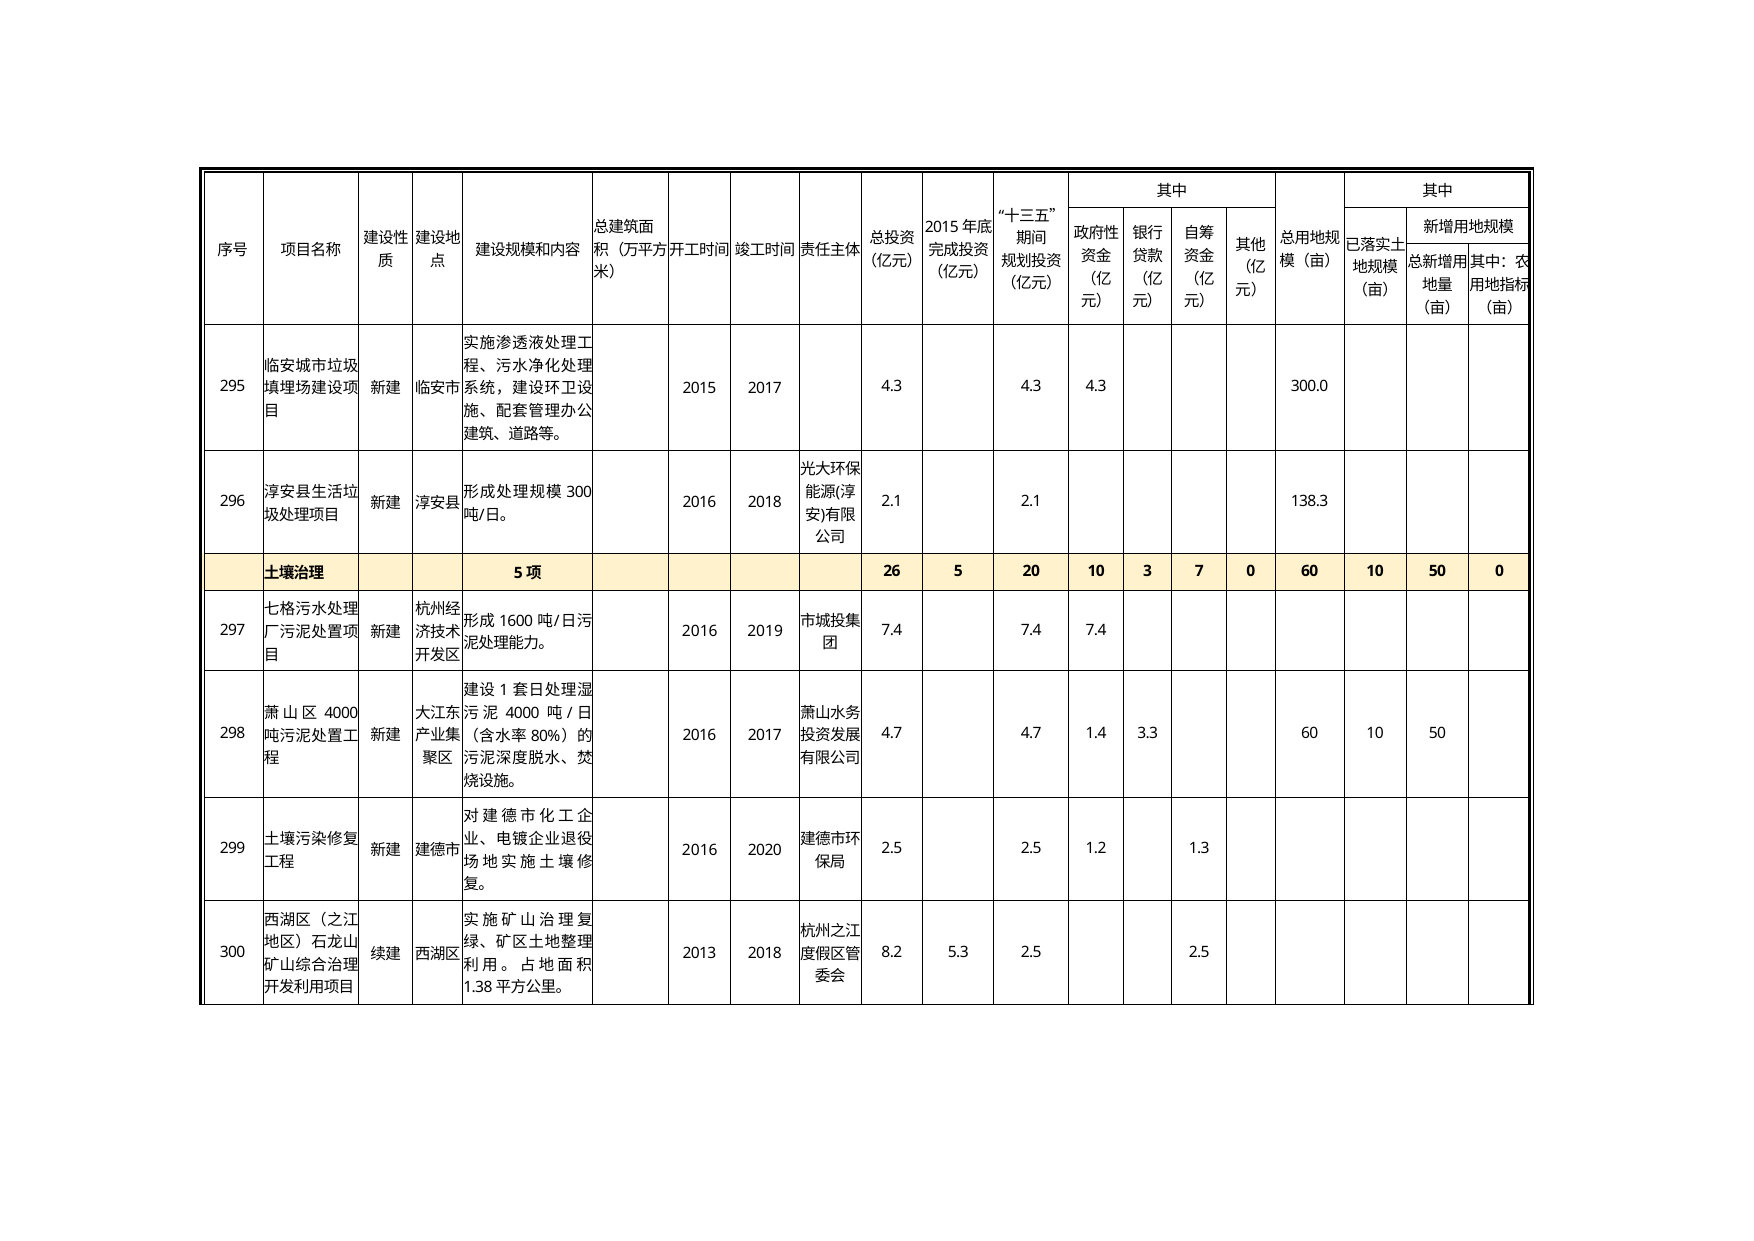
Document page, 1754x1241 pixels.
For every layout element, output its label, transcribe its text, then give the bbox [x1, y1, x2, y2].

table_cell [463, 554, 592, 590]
table_cell 其中：农用地指标 （亩） [1469, 244, 1528, 323]
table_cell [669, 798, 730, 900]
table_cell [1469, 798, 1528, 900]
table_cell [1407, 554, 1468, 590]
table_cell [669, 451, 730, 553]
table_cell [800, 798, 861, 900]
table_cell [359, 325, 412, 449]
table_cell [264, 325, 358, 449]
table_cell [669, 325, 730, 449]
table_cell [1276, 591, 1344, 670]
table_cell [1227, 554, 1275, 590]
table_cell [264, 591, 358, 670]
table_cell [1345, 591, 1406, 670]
table_header 其中 [1345, 173, 1528, 207]
table_header 项目名称 [264, 173, 358, 323]
table_header 建设规模和内容 [463, 173, 592, 323]
table_header 开工时间 [669, 173, 730, 323]
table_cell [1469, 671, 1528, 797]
table_header 总用地规模（亩） [1276, 173, 1344, 323]
table_header 建设地点 [413, 173, 462, 323]
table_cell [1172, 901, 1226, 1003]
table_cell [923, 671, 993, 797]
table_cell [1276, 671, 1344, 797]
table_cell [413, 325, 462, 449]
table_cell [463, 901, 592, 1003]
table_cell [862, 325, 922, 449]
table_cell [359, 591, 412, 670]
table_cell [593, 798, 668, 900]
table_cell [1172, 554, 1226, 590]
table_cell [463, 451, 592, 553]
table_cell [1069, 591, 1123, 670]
table_cell 总新增用地量 （亩） [1407, 244, 1468, 323]
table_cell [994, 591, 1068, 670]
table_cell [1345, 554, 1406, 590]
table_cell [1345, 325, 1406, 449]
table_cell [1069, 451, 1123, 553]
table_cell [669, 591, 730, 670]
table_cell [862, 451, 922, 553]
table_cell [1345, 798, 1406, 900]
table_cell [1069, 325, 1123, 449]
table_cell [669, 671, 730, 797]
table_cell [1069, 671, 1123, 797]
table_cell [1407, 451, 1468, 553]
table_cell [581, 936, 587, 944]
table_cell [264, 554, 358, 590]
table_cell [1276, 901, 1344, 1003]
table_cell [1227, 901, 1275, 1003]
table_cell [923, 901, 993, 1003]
table_cell 新增用地规模 [1407, 208, 1528, 243]
table_cell 其他 （亿元） [1227, 208, 1275, 323]
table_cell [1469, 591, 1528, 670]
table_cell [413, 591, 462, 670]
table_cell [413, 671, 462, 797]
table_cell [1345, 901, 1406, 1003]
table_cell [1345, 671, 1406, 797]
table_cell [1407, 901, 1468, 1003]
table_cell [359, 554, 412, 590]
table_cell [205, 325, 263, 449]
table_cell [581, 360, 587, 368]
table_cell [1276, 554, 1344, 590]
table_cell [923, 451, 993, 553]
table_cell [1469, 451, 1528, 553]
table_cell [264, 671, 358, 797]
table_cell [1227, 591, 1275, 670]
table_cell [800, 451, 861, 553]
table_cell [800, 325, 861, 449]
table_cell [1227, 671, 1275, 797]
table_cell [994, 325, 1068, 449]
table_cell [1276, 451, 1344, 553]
table_header 竣工时间 [731, 173, 799, 323]
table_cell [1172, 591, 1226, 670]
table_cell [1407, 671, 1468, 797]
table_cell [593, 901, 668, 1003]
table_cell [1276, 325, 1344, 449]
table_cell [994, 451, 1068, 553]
table_cell 已落实土地规模 （亩） [1345, 208, 1406, 323]
table_header 总投资（亿元） [862, 173, 922, 323]
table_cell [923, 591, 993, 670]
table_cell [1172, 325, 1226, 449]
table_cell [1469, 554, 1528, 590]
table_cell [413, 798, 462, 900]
table_header 序号 [205, 173, 263, 323]
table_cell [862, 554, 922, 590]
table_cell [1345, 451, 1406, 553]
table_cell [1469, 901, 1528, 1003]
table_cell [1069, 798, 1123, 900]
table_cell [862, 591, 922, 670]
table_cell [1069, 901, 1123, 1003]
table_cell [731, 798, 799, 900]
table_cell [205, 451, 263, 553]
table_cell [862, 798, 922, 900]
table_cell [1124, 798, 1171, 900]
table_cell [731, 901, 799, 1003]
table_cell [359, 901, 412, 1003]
table_header 2015年底完成投资（亿元） [923, 173, 993, 323]
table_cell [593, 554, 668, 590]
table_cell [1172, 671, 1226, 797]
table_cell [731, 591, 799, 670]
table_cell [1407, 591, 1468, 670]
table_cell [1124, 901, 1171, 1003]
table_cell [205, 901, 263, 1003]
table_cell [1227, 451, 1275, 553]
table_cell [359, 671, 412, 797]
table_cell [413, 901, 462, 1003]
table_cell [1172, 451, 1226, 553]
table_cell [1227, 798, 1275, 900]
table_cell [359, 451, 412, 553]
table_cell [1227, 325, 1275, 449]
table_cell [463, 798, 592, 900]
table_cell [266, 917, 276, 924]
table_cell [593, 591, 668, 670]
table_cell 政府性资金 （亿元） [1069, 208, 1123, 323]
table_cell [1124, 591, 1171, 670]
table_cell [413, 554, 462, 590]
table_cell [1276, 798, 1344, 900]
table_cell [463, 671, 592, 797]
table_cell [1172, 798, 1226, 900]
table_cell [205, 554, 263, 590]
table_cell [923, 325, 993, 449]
table_header 责任主体 [800, 173, 861, 323]
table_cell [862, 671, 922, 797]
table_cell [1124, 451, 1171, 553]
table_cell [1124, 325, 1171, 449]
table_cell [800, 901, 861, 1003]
table_header 其中 [1069, 173, 1275, 207]
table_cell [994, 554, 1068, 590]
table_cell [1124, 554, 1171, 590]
table_header 总建筑面积（万平方米） [593, 173, 668, 323]
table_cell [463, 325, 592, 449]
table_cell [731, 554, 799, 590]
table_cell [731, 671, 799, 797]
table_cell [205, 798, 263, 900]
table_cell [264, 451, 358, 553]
table_header 建设性质 [359, 173, 412, 323]
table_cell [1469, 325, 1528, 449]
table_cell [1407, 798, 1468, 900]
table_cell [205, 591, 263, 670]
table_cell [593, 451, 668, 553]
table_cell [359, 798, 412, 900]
table_cell 银行 贷款 （亿元） [1124, 208, 1171, 323]
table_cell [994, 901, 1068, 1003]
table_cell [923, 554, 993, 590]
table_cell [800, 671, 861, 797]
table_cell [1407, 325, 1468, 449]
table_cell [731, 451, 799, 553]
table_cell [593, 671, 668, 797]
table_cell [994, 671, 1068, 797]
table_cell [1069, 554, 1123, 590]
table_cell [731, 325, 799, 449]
table_cell 自筹 资金 （亿元） [1172, 208, 1226, 323]
table_header “十三五”期间 规划投资 （亿元） [994, 173, 1068, 323]
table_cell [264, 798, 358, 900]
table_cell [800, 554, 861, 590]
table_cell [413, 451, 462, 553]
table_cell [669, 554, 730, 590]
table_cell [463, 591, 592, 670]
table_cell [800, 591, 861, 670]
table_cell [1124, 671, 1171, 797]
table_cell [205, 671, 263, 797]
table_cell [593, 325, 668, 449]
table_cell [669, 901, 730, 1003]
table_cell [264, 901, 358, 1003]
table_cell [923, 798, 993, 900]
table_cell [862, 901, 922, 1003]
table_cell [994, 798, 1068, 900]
